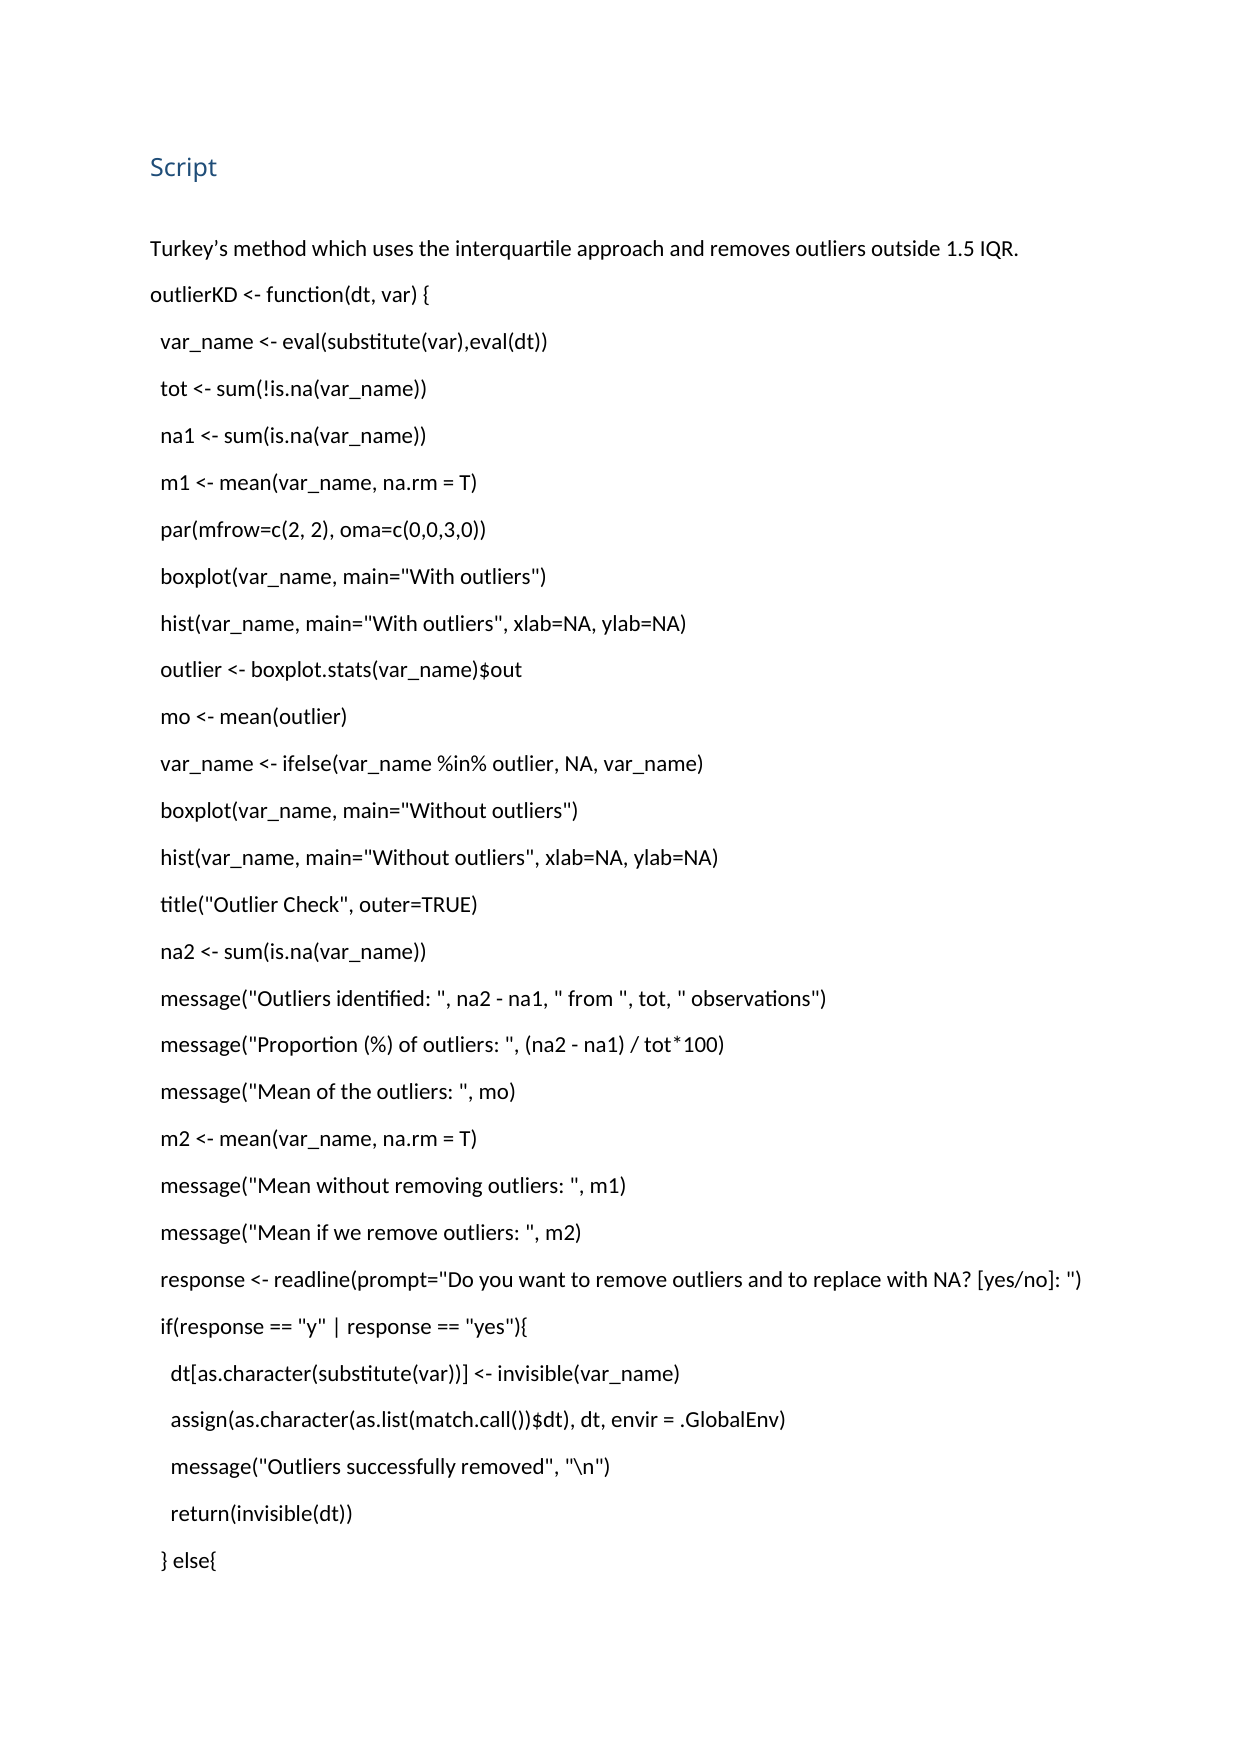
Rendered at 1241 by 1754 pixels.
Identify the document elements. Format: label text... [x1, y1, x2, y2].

subtitle Script [150, 150, 1090, 184]
text m1 <- mean(var_name, na.rm = T) [150, 468, 1090, 496]
text boxplot(var_name, main="With outliers") [150, 562, 1090, 590]
text mo <- mean(outlier) [150, 702, 1090, 730]
text var_name <- ifelse(var_name %in% outlier, NA, var_name) [150, 749, 1090, 777]
text outlier <- boxplot.stats(var_name)$out [150, 656, 1090, 683]
text par(mfrow=c(2, 2), oma=c(0,0,3,0)) [150, 515, 1090, 543]
text title("Outlier Check", outer=TRUE) [150, 890, 1090, 918]
text assign(as.character(as.list(match.call())$dt), dt, envir = .GlobalEnv) [150, 1406, 1090, 1433]
text message("Proportion (%) of outliers: ", (na2 - na1) / tot*100) [150, 1031, 1090, 1058]
text } else{ [150, 1546, 1090, 1574]
text m2 <- mean(var_name, na.rm = T) [150, 1124, 1090, 1152]
text outlierKD <- function(dt, var) { [150, 281, 1090, 308]
text Turkey’s method which uses the interquartile approach and removes outliers outside 1.5 IQR. [150, 234, 1090, 262]
text response <- readline(prompt="Do you want to remove outliers and to replace with NA? [yes/no]: ") [150, 1265, 1090, 1293]
text message("Outliers successfully removed", "\n") [150, 1452, 1090, 1480]
text na1 <- sum(is.na(var_name)) [150, 421, 1090, 449]
text na2 <- sum(is.na(var_name)) [150, 937, 1090, 965]
text dt[as.character(substitute(var))] <- invisible(var_name) [150, 1359, 1090, 1387]
text message("Mean without removing outliers: ", m1) [150, 1171, 1090, 1199]
text hist(var_name, main="Without outliers", xlab=NA, ylab=NA) [150, 843, 1090, 871]
text return(invisible(dt)) [150, 1499, 1090, 1527]
text var_name <- eval(substitute(var),eval(dt)) [150, 327, 1090, 355]
text tot <- sum(!is.na(var_name)) [150, 374, 1090, 402]
text message("Mean of the outliers: ", mo) [150, 1077, 1090, 1105]
text hist(var_name, main="With outliers", xlab=NA, ylab=NA) [150, 609, 1090, 637]
text boxplot(var_name, main="Without outliers") [150, 796, 1090, 824]
text if(response == "y" | response == "yes"){ [150, 1312, 1090, 1340]
text message("Outliers identified: ", na2 - na1, " from ", tot, " observations") [150, 984, 1090, 1012]
text message("Mean if we remove outliers: ", m2) [150, 1218, 1090, 1246]
